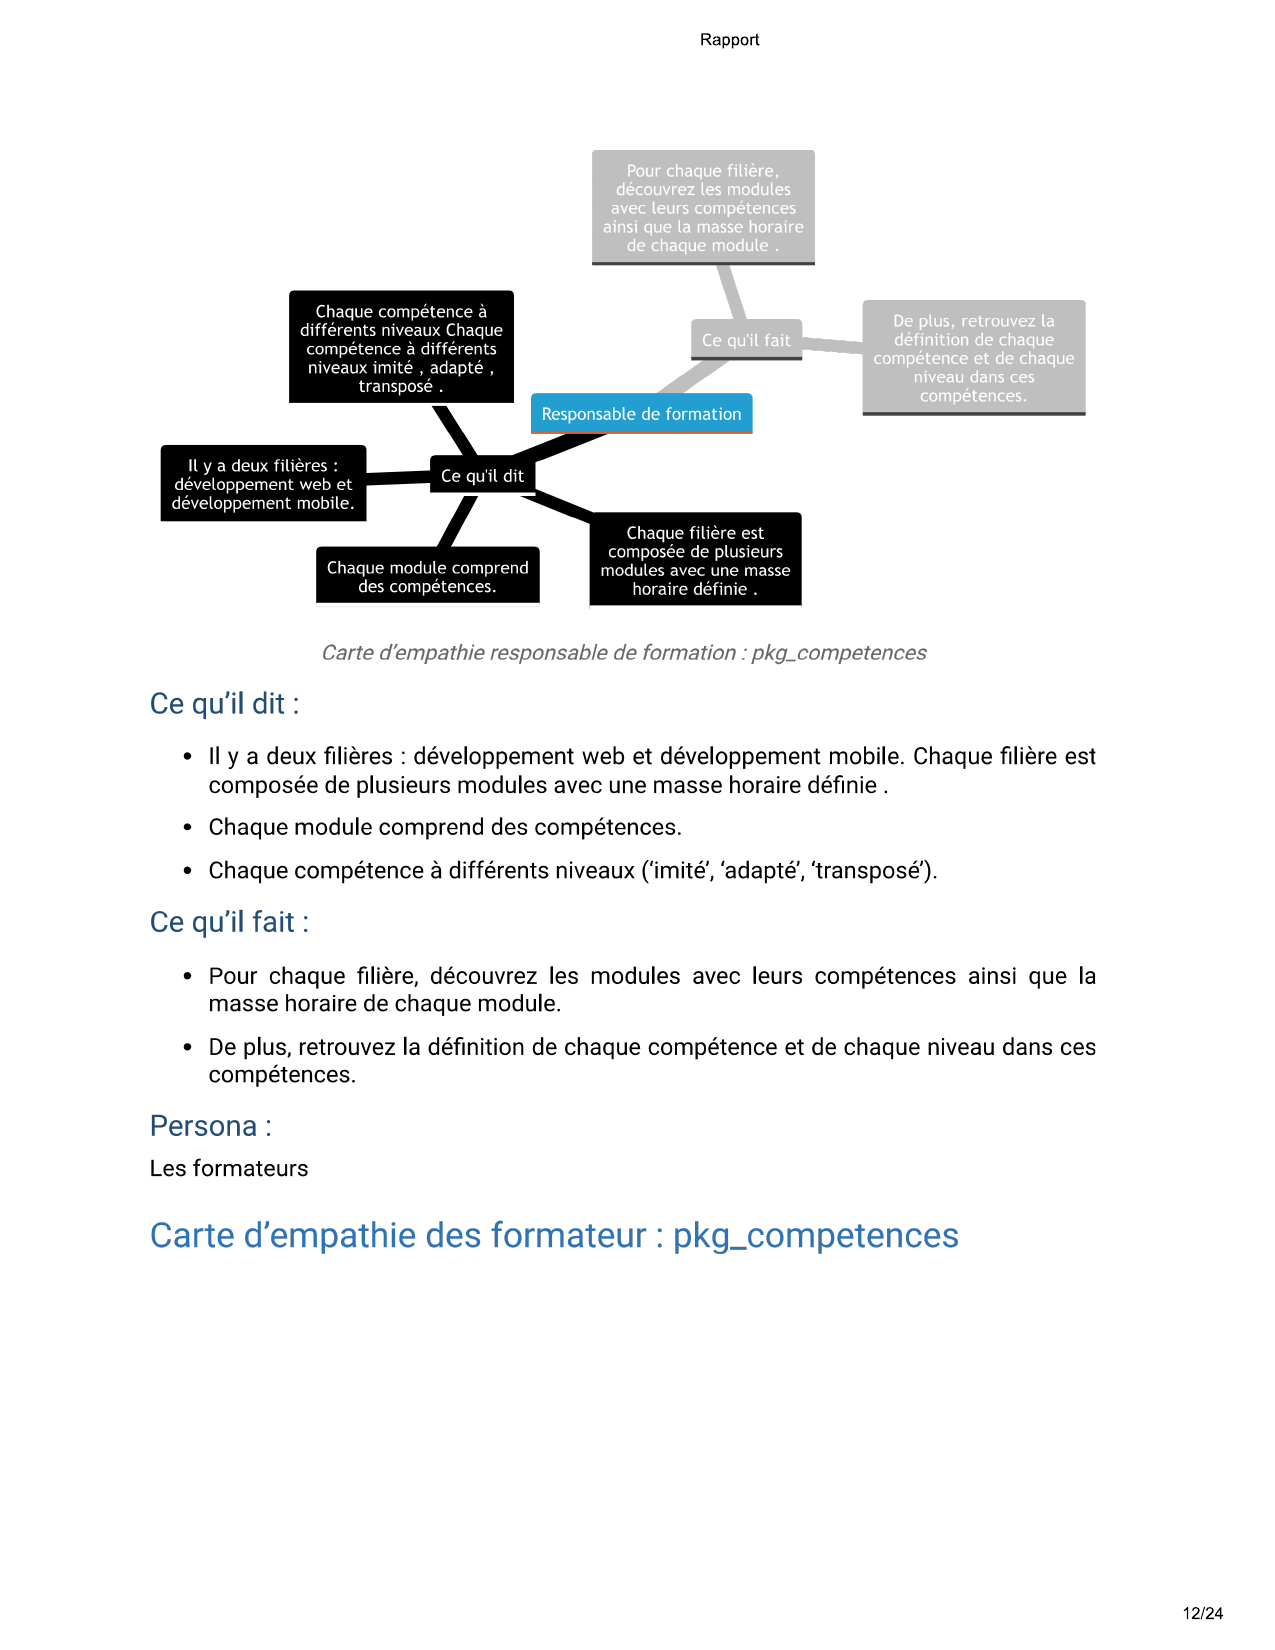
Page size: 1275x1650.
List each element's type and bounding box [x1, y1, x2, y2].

picture [150, 150, 1096, 1254]
